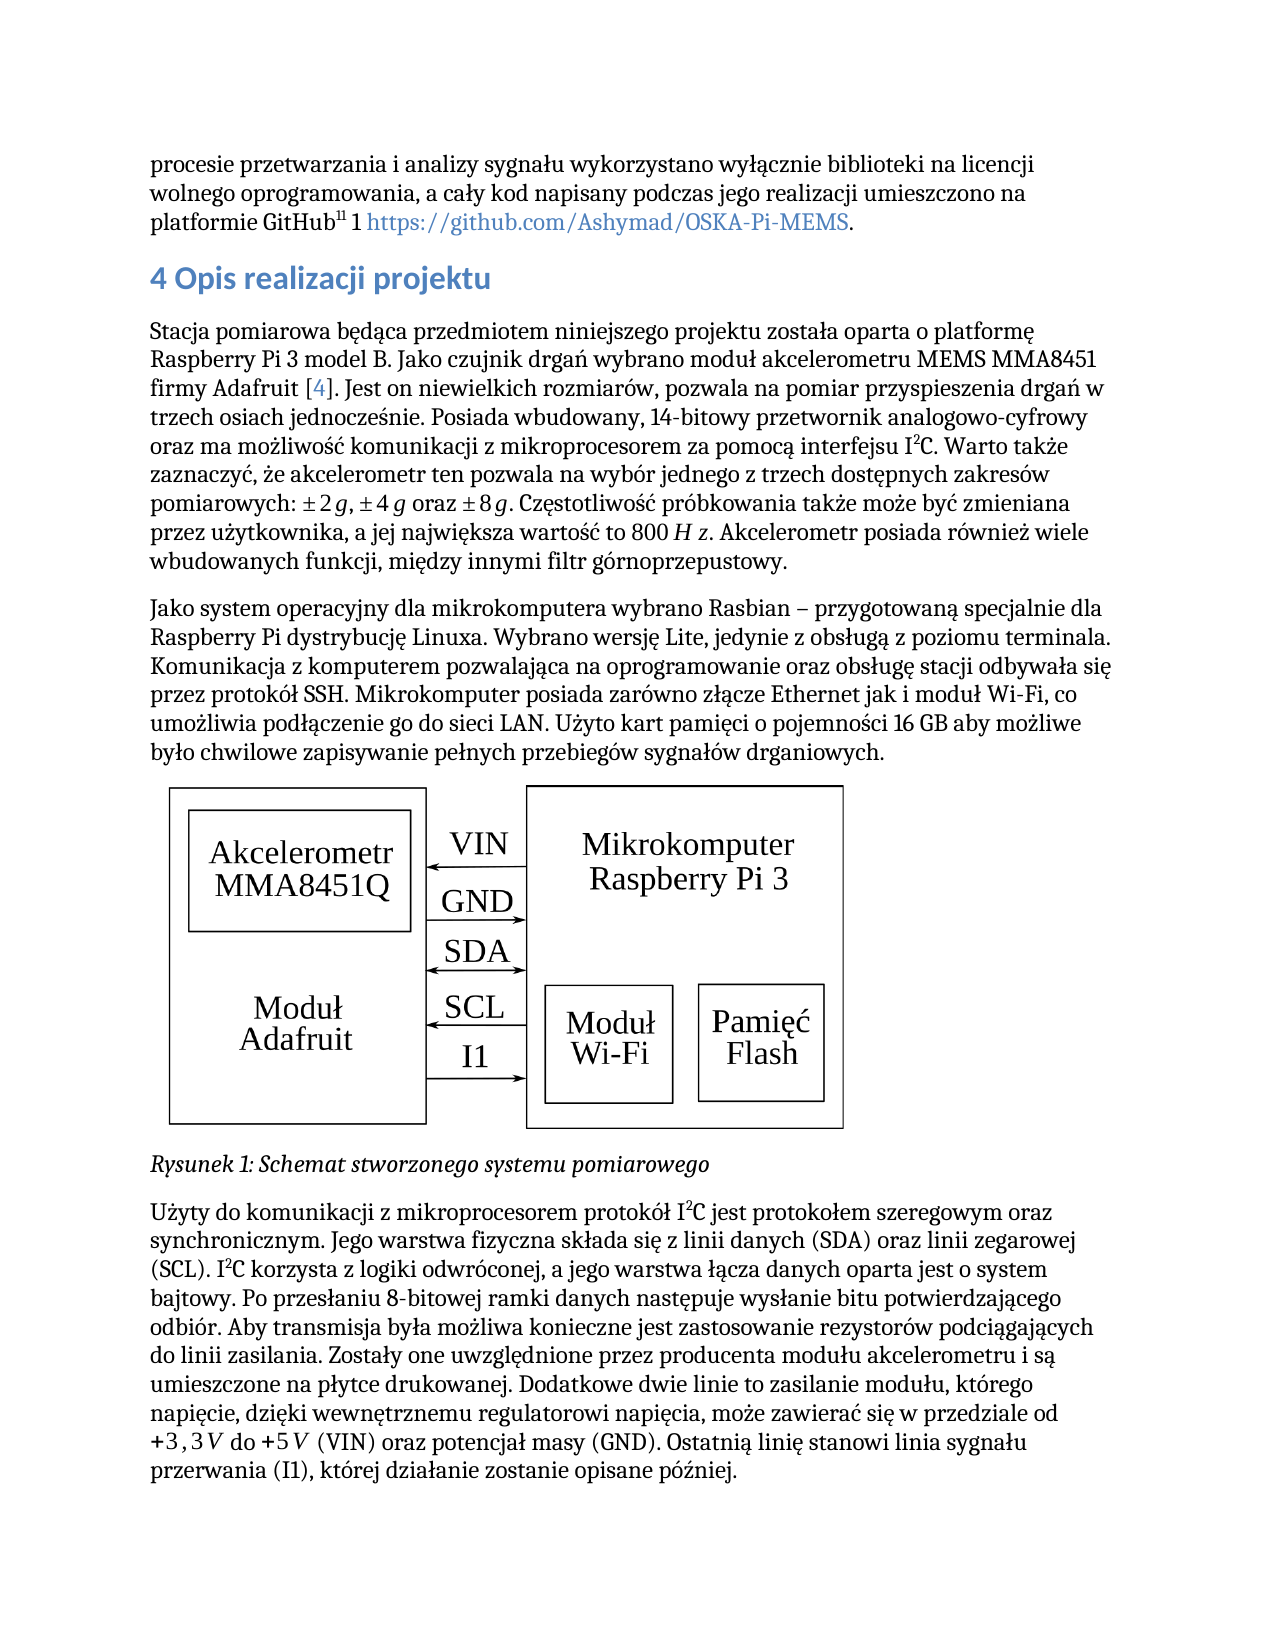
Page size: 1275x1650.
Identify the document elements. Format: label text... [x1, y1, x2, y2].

text Użyty do komunikacji z mikroprocesorem protokół I2C jest protokołem szeregowym oraz synchronicznym. Jego warstwa fizyczna składa się z linii danych (SDA) oraz linii zegarowej (SCL). I2C korzysta z logiki odwróconej, a jego warstwa łącza danych oparta jest o system bajtowy. Po przesłaniu 8-bitowej ramki danych następuje wysłanie bitu potwierdzającego odbiór. Aby transmisja była możliwa konieczne jest zastosowanie rezystorów podciągających do linii zasilania. Zostały one uwzględnione przez producenta modułu akcelerometru i są umieszczone na płytce drukowanej. Dodatkowe dwie linie to zasilanie modułu, którego napięcie, dzięki wewnętrznemu regulatorowi napięcia, może zawierać się w przedziale od do (VIN) oraz potencjał masy (GND). Ostatnią linię stanowi linia sygnału przerwania (I1), której działanie zostanie opisane później. [150, 1197, 1125, 1485]
picture [168, 785, 844, 1129]
text Jako system operacyjny dla mikrokomputera wybrano Rasbian – przygotowaną specjalnie dla Raspberry Pi dystrybucję Linuxa. Wybrano wersję Lite, jedynie z obsługą z poziomu terminala. Komunikacja z komputerem pozwalająca na oprogramowanie oraz obsługę stacji odbywała się przez protokół SSH. Mikrokomputer posiada zarówno złącze Ethernet jak i moduł Wi-Fi, co umożliwia podłączenie go do sieci LAN. Użyto kart pamięci o pojemności 16 GB aby możliwe było chwilowe zapisywanie pełnych przebiegów sygnałów drganiowych. [150, 594, 1125, 767]
text Stacja pomiarowa będąca przedmiotem niniejszego projektu została oparta o platformę Raspberry Pi 3 model B. Jako czujnik drgań wybrano moduł akcelerometru MEMS MMA8451 firmy Adafruit [4]. Jest on niewielkich rozmiarów, pozwala na pomiar przyspieszenia drgań w trzech osiach jednocześnie. Posiada wbudowany, 14-bitowy przetwornik analogowo-cyfrowy oraz ma możliwość komunikacji z mikroprocesorem za pomocą interfejsu I2C. Warto także zaznaczyć, że akcelerometr ten pozwala na wybór jednego z trzech dostępnych zakresów pomiarowych: , oraz . Częstotliwość próbkowania także może być zmieniana przez użytkownika, a jej największa wartość to . Akcelerometr posiada również wiele wbudowanych funkcji, między innymi filtr górnoprzepustowy. [150, 317, 1125, 575]
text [150, 150, 1125, 236]
text Rysunek 1: Schemat stworzonego systemu pomiarowego [150, 1150, 1125, 1179]
subtitle 4 Opis realizacji projektu [150, 257, 1125, 298]
